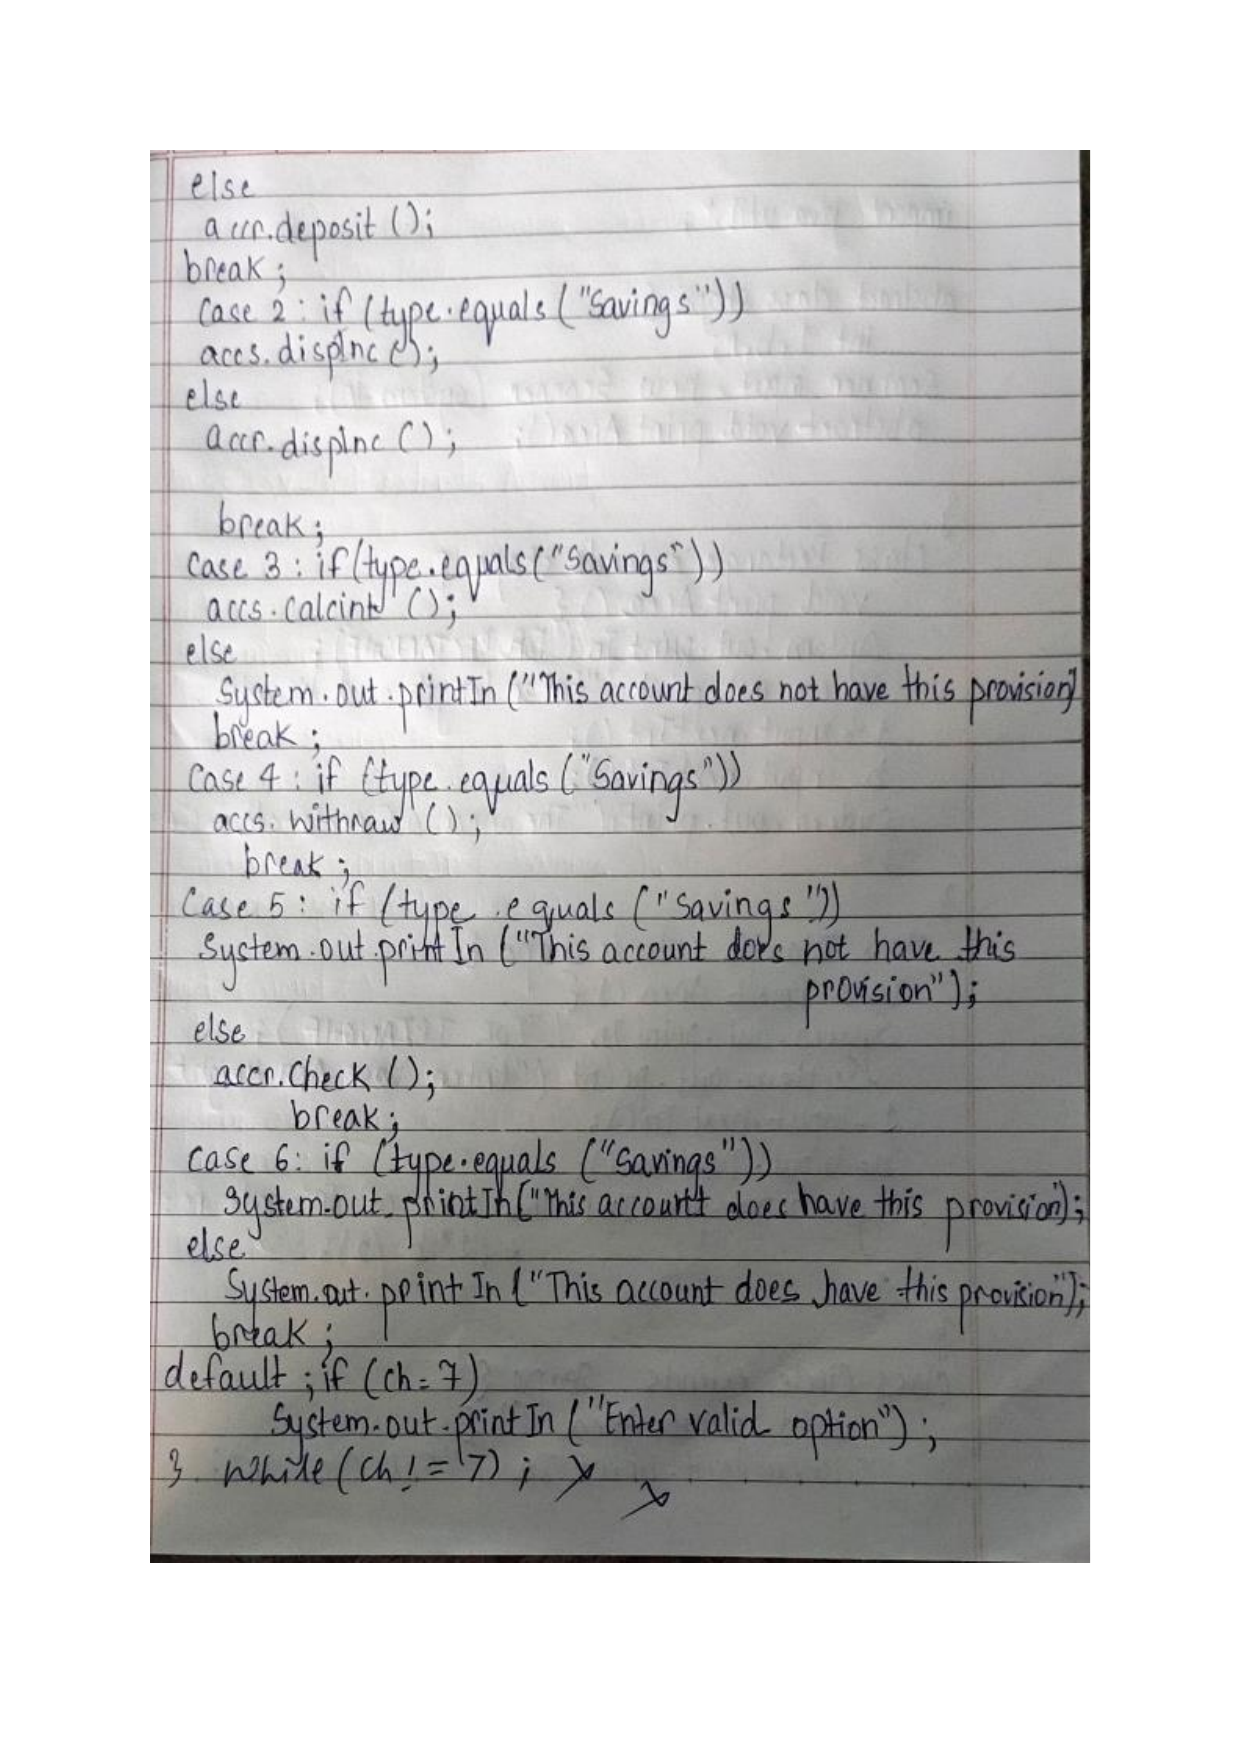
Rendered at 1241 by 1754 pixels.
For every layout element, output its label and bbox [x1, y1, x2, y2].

picture [150, 150, 1091, 1563]
